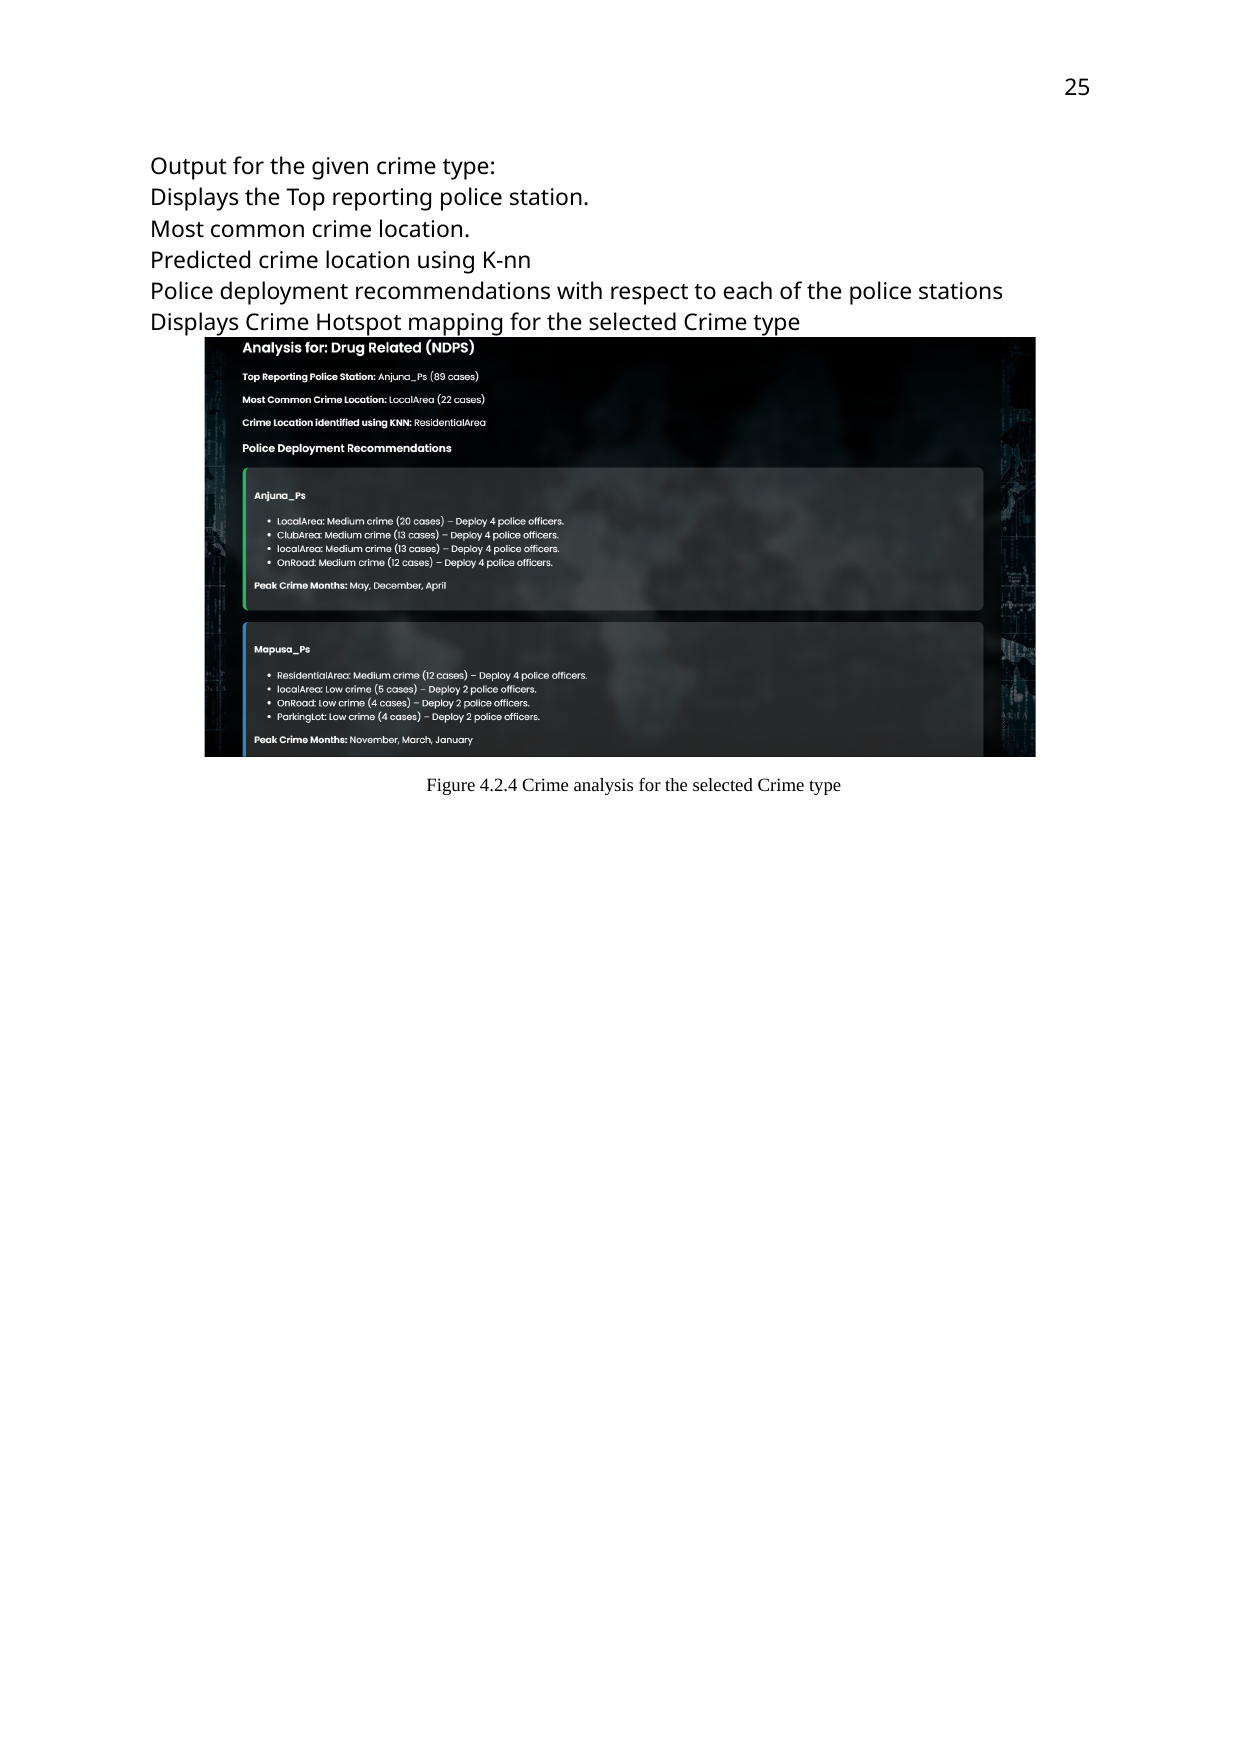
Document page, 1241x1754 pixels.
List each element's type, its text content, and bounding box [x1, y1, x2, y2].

text Displays Crime Hotspot mapping for the selected Crime type [150, 306, 1090, 337]
text Predicted crime location using K-nn [150, 244, 1090, 275]
text Police deployment recommendations with respect to each of the police stations [150, 275, 1090, 306]
picture [204, 337, 1036, 757]
text Output for the given crime type: [150, 150, 1090, 181]
text Displays the Top reporting police station. [150, 181, 1090, 212]
text Most common crime location. [150, 212, 1090, 244]
